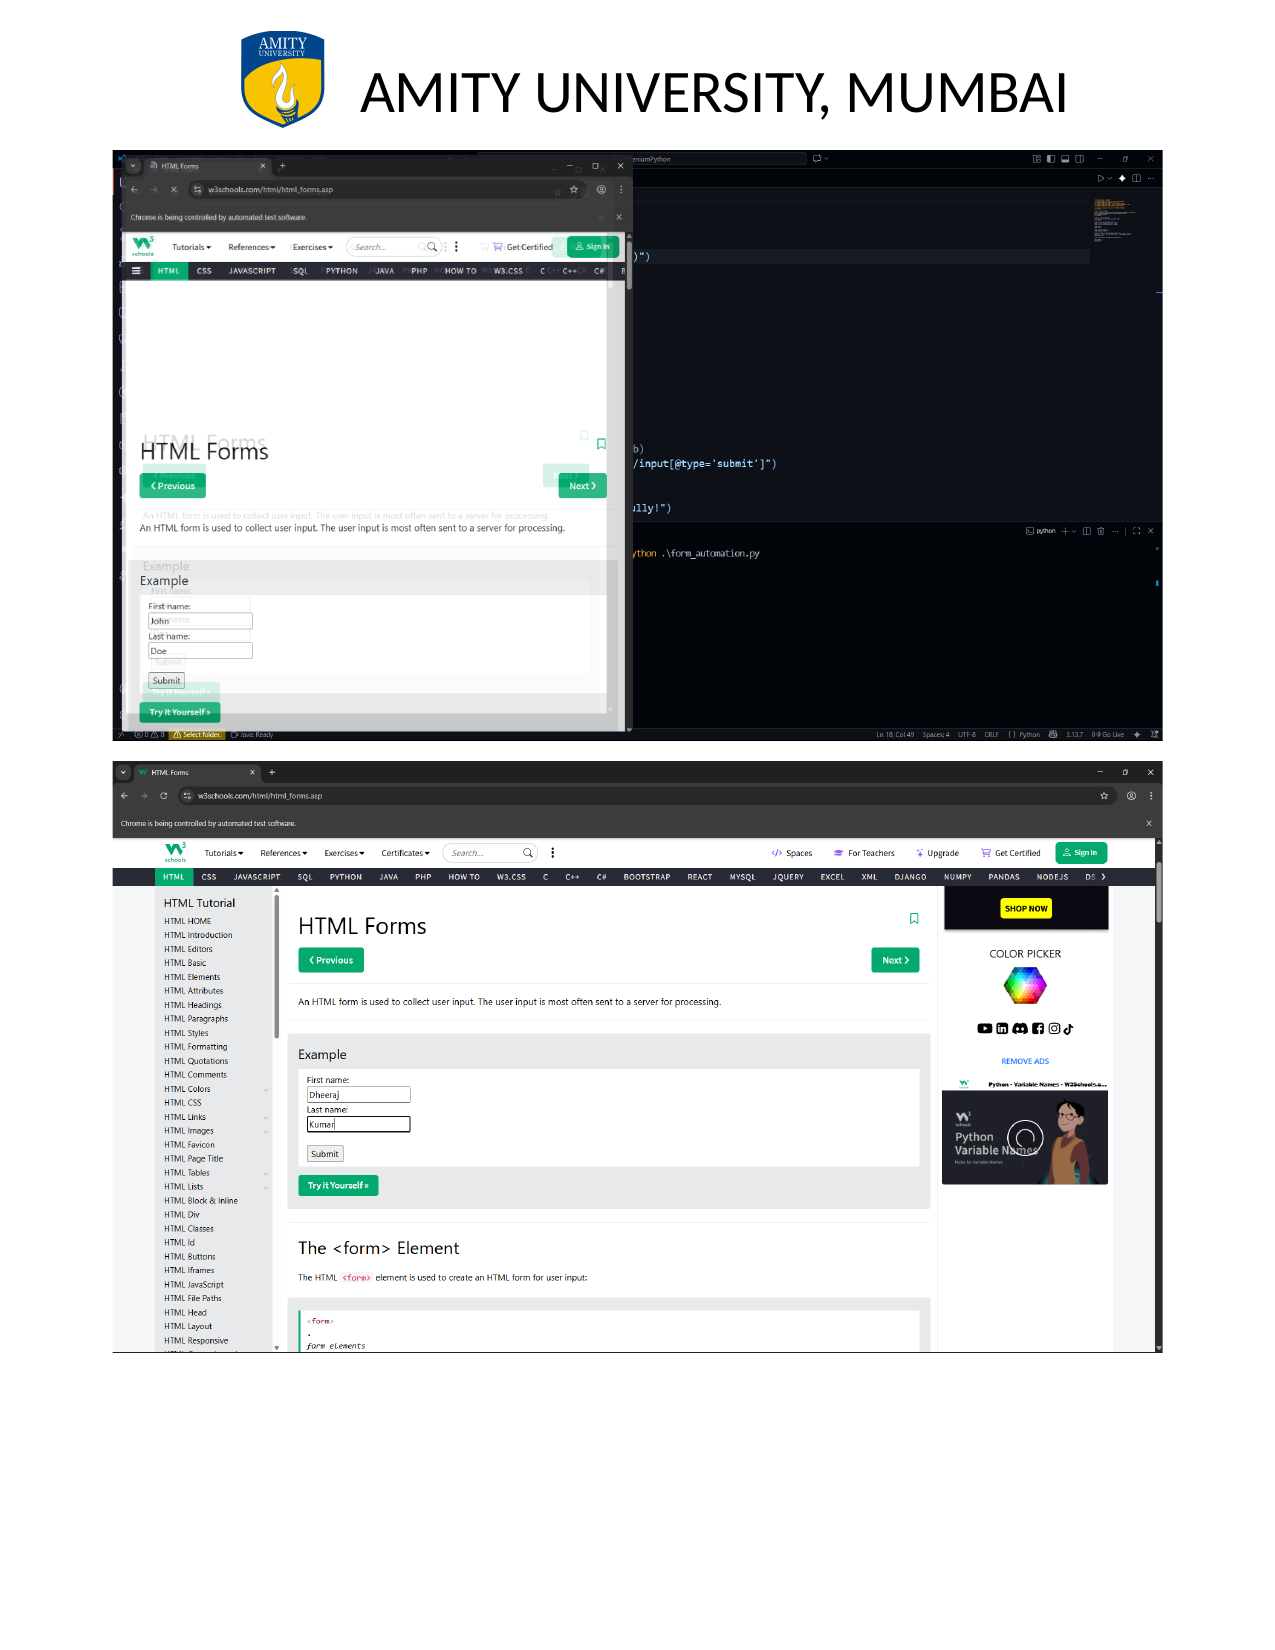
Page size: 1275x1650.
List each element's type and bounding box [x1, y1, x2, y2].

picture [112, 150, 1163, 741]
picture [112, 761, 1163, 1353]
picture [241, 31, 327, 130]
